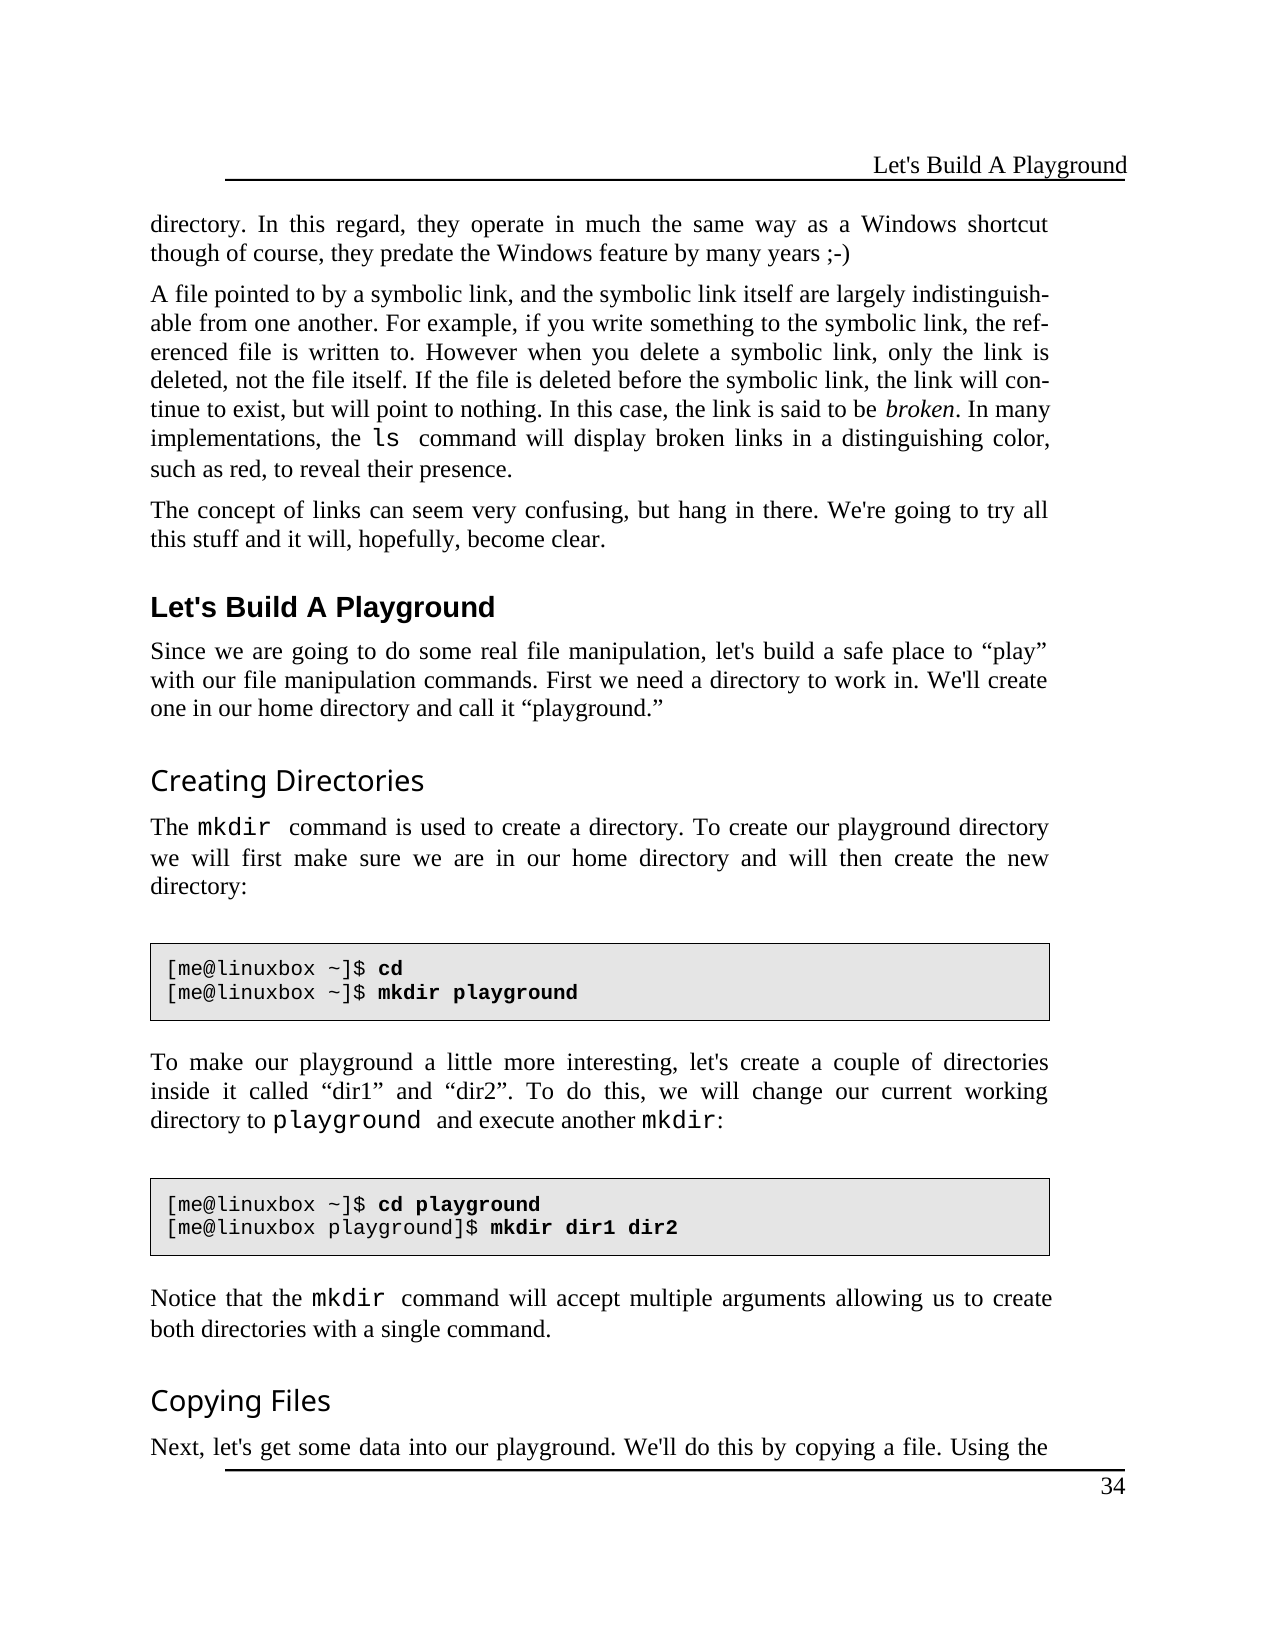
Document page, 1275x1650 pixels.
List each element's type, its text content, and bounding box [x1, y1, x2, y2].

text Notice that the mkdir command will accept multiple arguments allowing us to create both directories with a single command. [150, 1283, 1080, 1343]
subtitle Let's Build A Playground [150, 590, 1169, 624]
text Since we are going to do some real file manipulation, let's build a safe place to “play” with our file manipulation commands. First we need a directory to work in. We'll create one in our home directory and call it “playground.” [150, 636, 1049, 722]
text directory. In this regard, they operate in much the same way as a Windows shortcut though of course, they predate the Windows feature by many years ;-) [150, 209, 1050, 267]
text To make our playground a little more interesting, let's create a couple of directories inside it called “dir1” and “dir2”. To do this, we will change our current working directory to playground and execute another mkdir: [150, 1047, 1049, 1136]
text The concept of links can seem very confusing, but hang in there. We're going to try all this stuff and it will, hopefully, become clear. [150, 495, 1049, 552]
subtitle Copying Files [150, 1380, 1169, 1420]
text A file pointed to by a symbolic link, and the symbolic link itself are largely indistinguish- able from one another. For example, if you write something to the symbolic link, the ref- erenced file is written to. However when you delete a symbolic link, only the link is deleted, not the file itself. If the file is deleted before the symbolic link, the link will con- tinue to exist, but will point to nothing. In this case, the link is said to be broken. In many implementations, the ls command will display broken links in a distinguishing color, such as red, to reveal their presence. [150, 279, 1051, 482]
subtitle Creating Directories [150, 760, 1169, 799]
text Next, let's get some data into our playground. We'll do this by copying a file. Using the [150, 1432, 1169, 1461]
text The mkdir command is used to create a directory. To create our playground directory we will first make sure we are in our home directory and will then create the new directory: [150, 812, 1050, 900]
